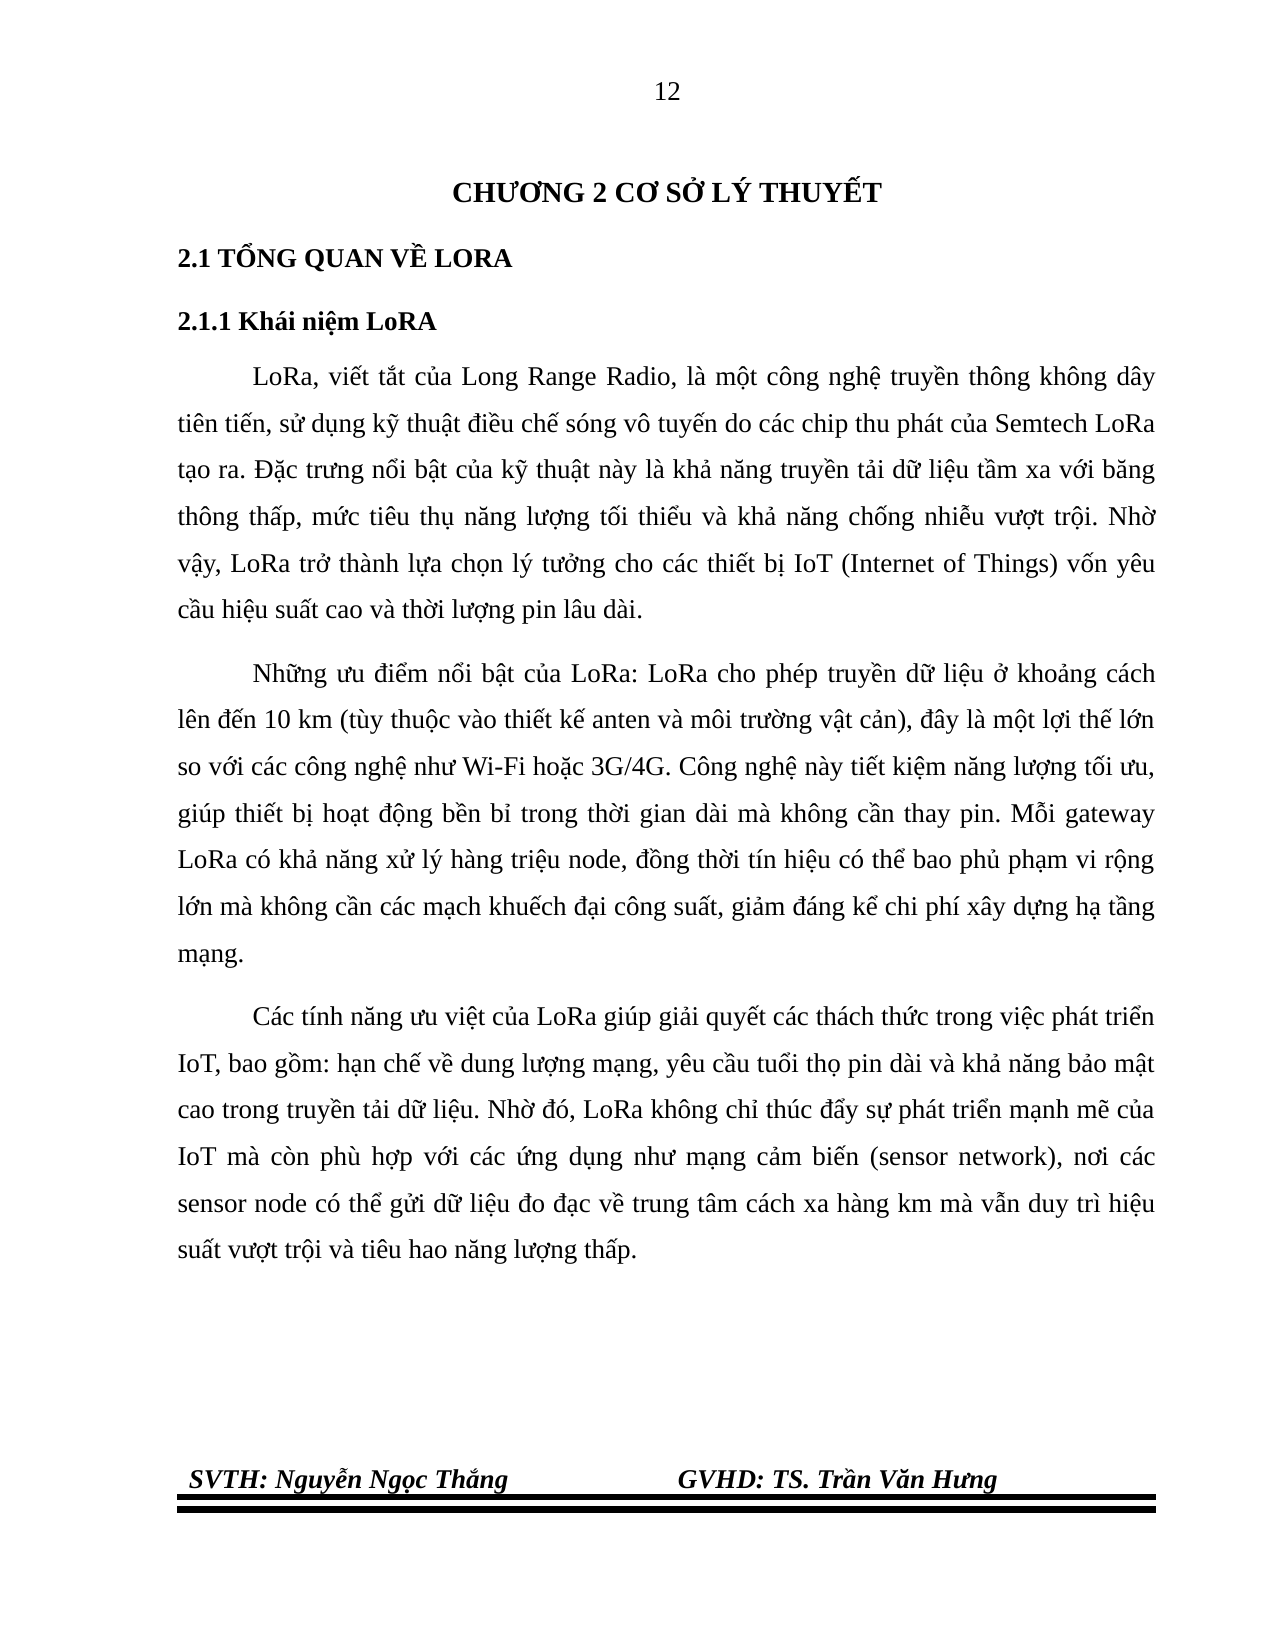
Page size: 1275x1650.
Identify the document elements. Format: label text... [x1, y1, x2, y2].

text LoRa, viết tắt của Long Range Radio, là một công nghệ truyền thông không dây tiên tiến, sử dụng kỹ thuật điều chế sóng vô tuyến do các chip thu phát của Semtech LoRa tạo ra. Đặc trưng nổi bật của kỹ thuật này là khả năng truyền tải dữ liệu tầm xa với băng thông thấp, mức tiêu thụ năng lượng tối thiểu và khả năng chống nhiễu vượt trội. Nhờ vậy, LoRa trở thành lựa chọn lý tưởng cho các thiết bị IoT (Internet of Things) vốn yêu cầu hiệu suất cao và thời lượng pin lâu dài. [177, 360, 1157, 624]
subtitle 2.1 TỔNG QUAN VỀ LORA [177, 242, 1157, 273]
subtitle 2.1.1 Khái niệm LoRA [177, 305, 1157, 336]
subtitle CHƯƠNG 2 CƠ SỞ LÝ THUYẾT [177, 175, 1157, 208]
text Những ưu điểm nổi bật của LoRa: LoRa cho phép truyền dữ liệu ở khoảng cách lên đến 10 km (tùy thuộc vào thiết kế anten và môi trường vật cản), đây là một lợi thế lớn so với các công nghệ như Wi-Fi hoặc 3G/4G. Công nghệ này tiết kiệm năng lượng tối ưu, giúp thiết bị hoạt động bền bỉ trong thời gian dài mà không cần thay pin. Mỗi gateway LoRa có khả năng xử lý hàng triệu node, đồng thời tín hiệu có thể bao phủ phạm vi rộng lớn mà không cần các mạch khuếch đại công suất, giảm đáng kể chi phí xây dựng hạ tầng mạng. [177, 657, 1157, 968]
text Các tính năng ưu việt của LoRa giúp giải quyết các thách thức trong việc phát triển IoT, bao gồm: hạn chế về dung lượng mạng, yêu cầu tuổi thọ pin dài và khả năng bảo mật cao trong truyền tải dữ liệu. Nhờ đó, LoRa không chỉ thúc đẩy sự phát triển mạnh mẽ của IoT mà còn phù hợp với các ứng dụng như mạng cảm biến (sensor network), nơi các sensor node có thể gửi dữ liệu đo đạc về trung tâm cách xa hàng km mà vẫn duy trì hiệu suất vượt trội và tiêu hao năng lượng thấp. [177, 1000, 1157, 1264]
